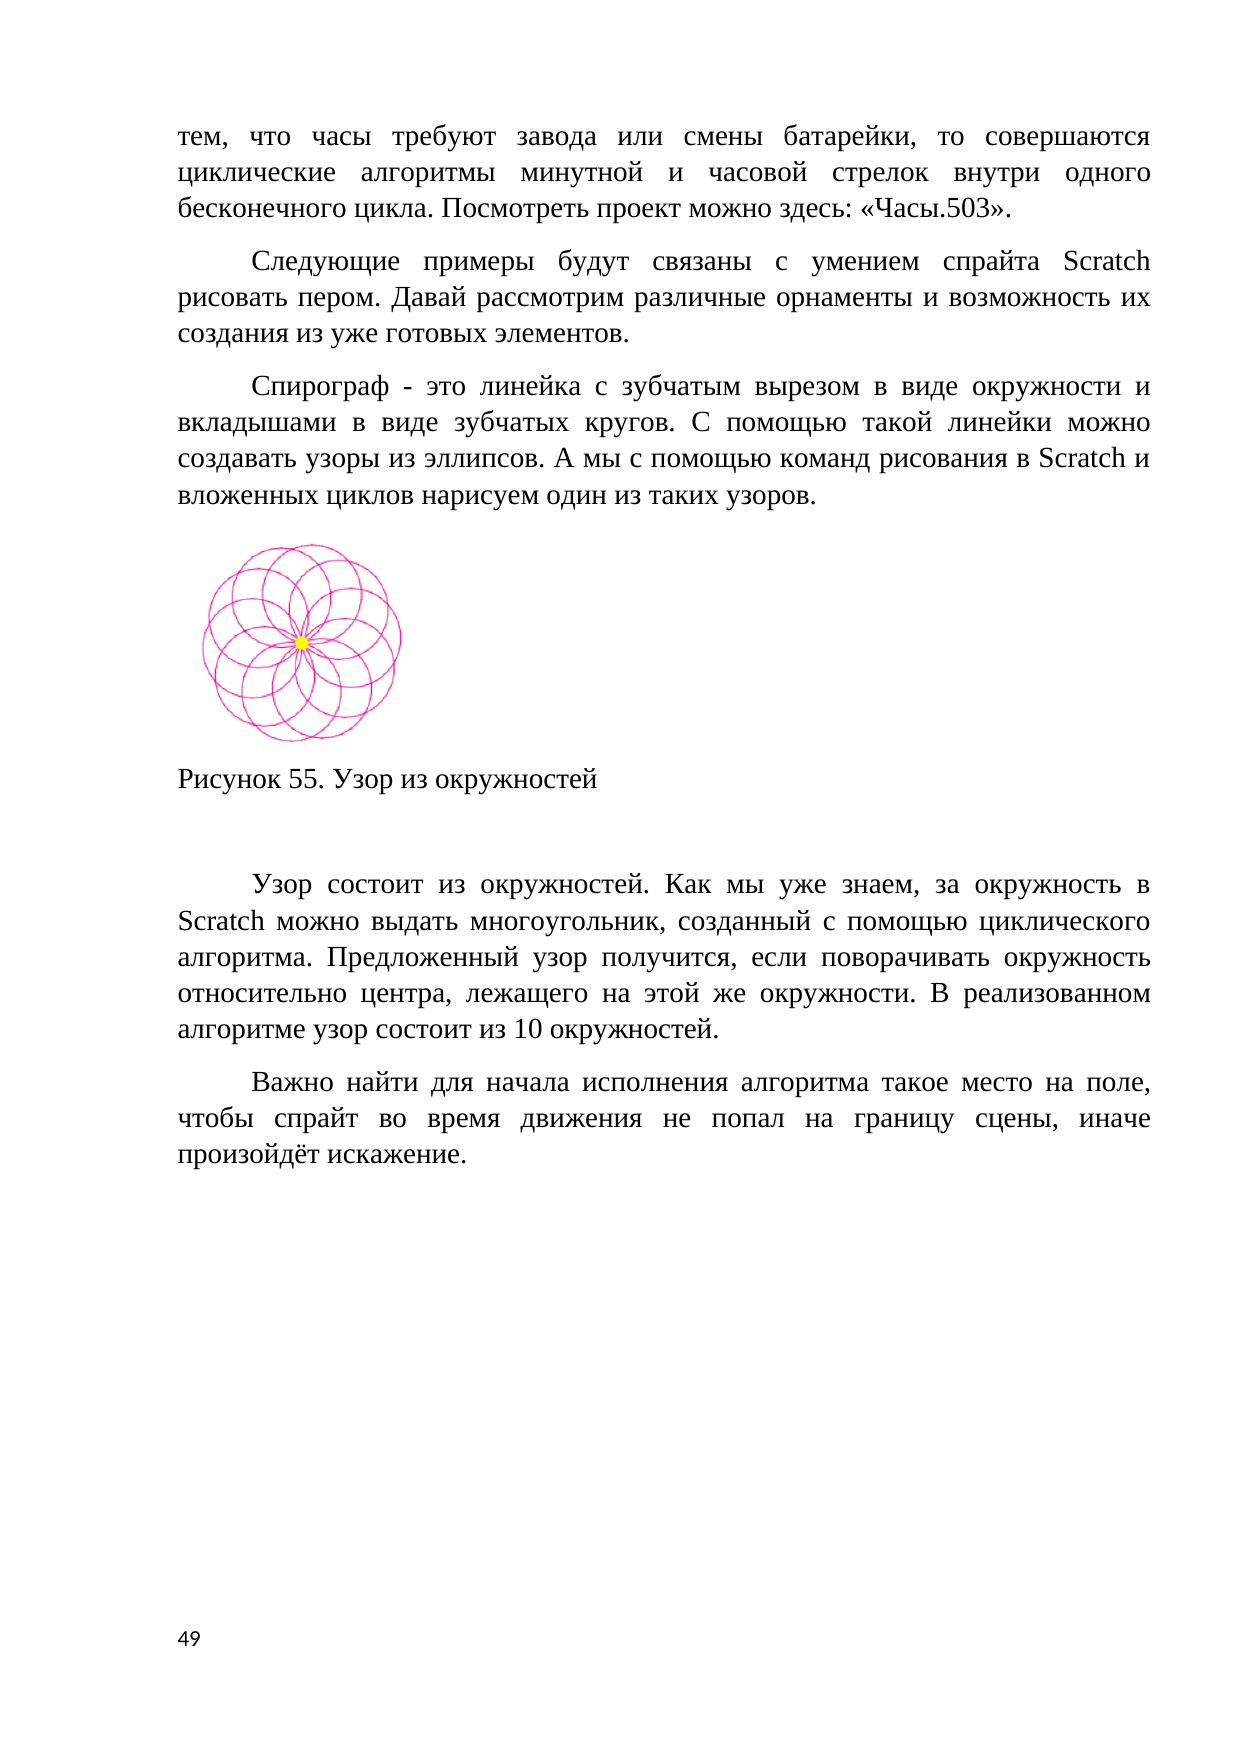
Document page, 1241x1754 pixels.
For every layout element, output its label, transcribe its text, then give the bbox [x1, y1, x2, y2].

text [177, 118, 1152, 224]
text Важно найти для начала исполнения алгоритма такое место на поле, чтобы спрайт во время движения не попал на границу сцены, иначе произойдёт искажение. [177, 1064, 1152, 1170]
text Следующие примеры будут связаны с умением спрайта Scratch рисовать пером. Давай рассмотрим различные орнаменты и возможность их создания из уже готовых элементов. [177, 243, 1152, 349]
text Спирограф - это линейка с зубчатым вырезом в виде окружности и вкладышами в виде зубчатых кругов. С помощью такой линейки можно создавать узоры из эллипсов. А мы с помощью команд рисования в Scratch и вложенных циклов нарисуем один из таких узоров. [177, 368, 1152, 510]
text Рисунок 55. Узор из окружностей [177, 761, 1152, 794]
text Узор состоит из окружностей. Как мы уже знаем, за окружность в Scratch можно выдать многоугольник, созданный с помощью циклического алгоритма. Предложенный узор получится, если поворачивать окружность относительно центра, лежащего на этой же окружности. В реализованном алгоритме узор состоит из 10 окружностей. [177, 866, 1152, 1044]
picture [177, 529, 423, 742]
